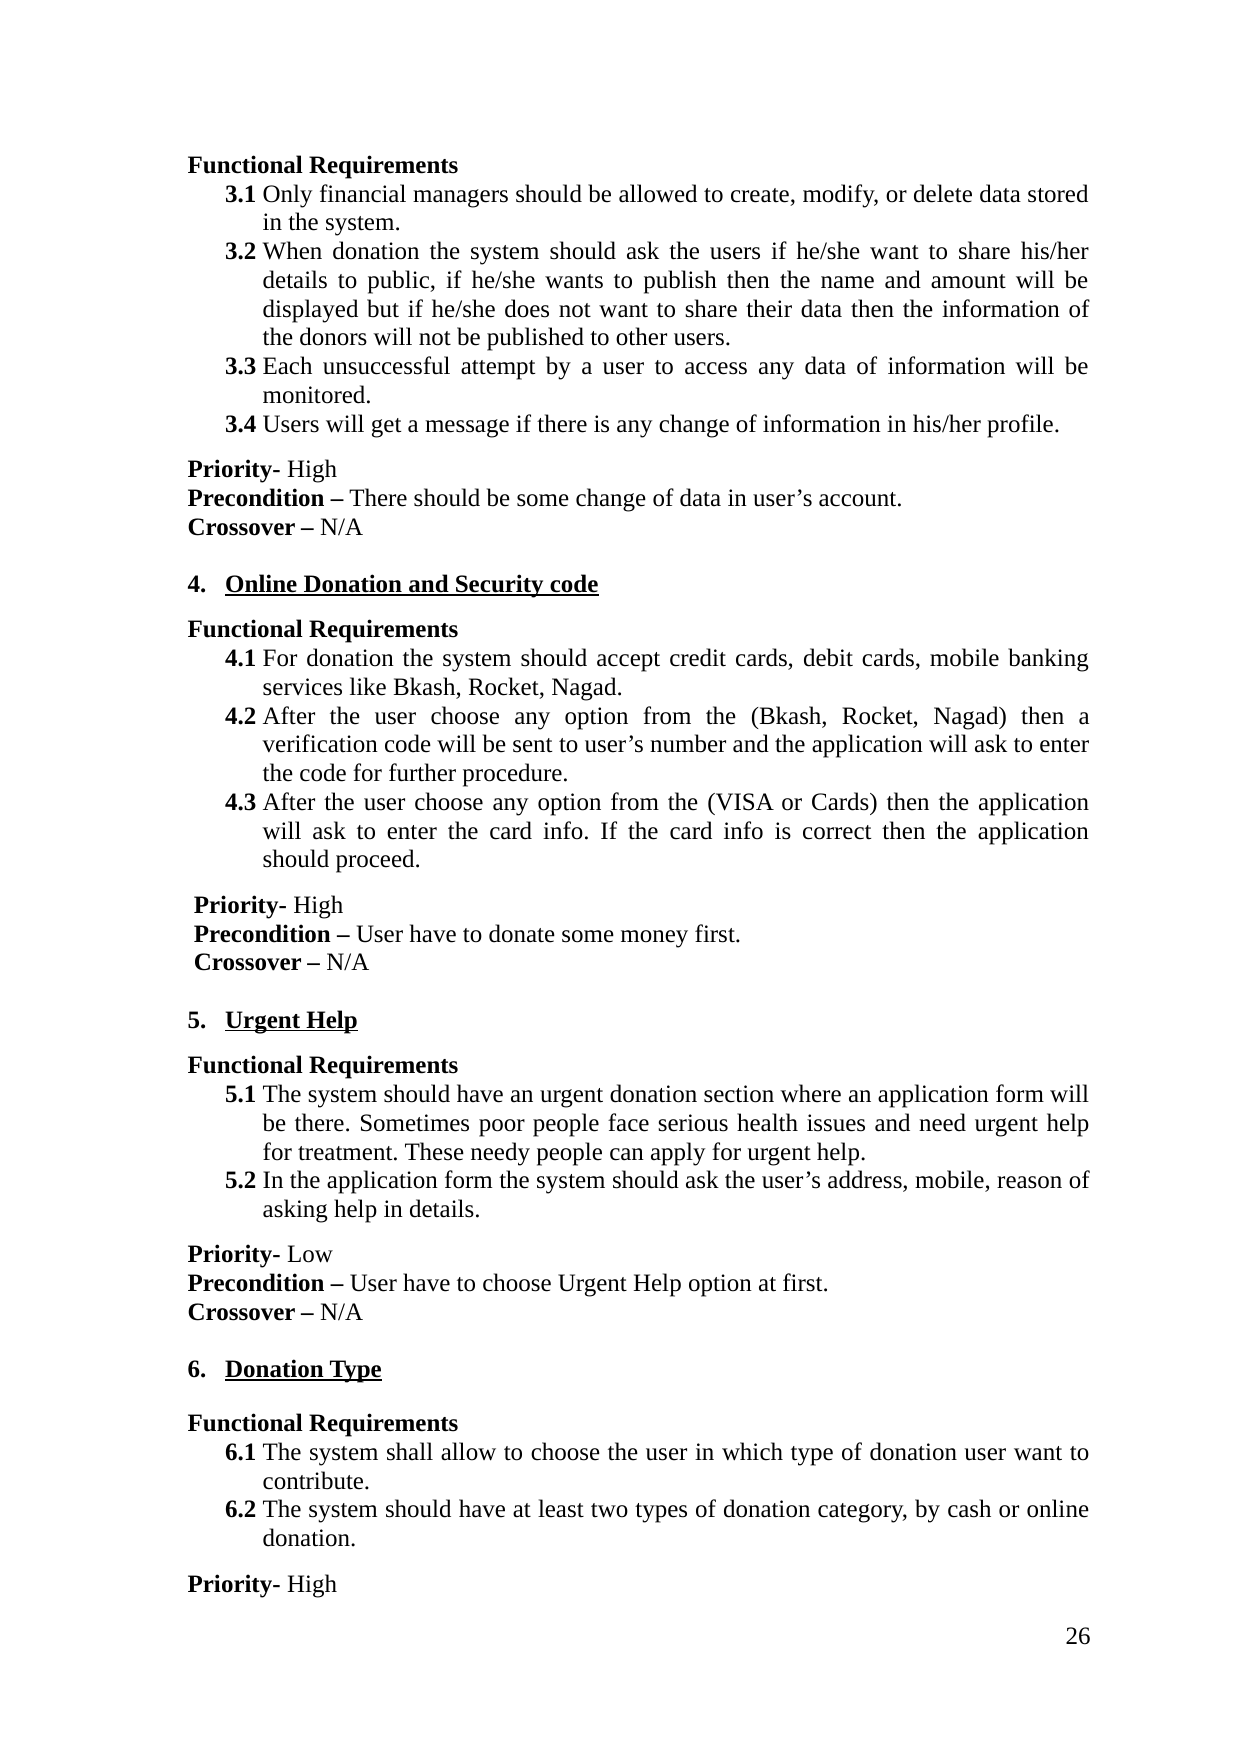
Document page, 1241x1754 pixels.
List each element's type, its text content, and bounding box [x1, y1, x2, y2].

text Crossover – N/A [150, 1297, 1090, 1326]
list After the user choose any option from the (Bkash, Rocket, Nagad) then a verification code will be sent to user’s number and the application will ask to enter the code for further procedure. [225, 701, 1090, 787]
list When donation the system should ask the users if he/she want to share his/her details to public, if he/she wants to publish then the name and amount will be displayed but if he/she does not want to share their data then the information of the donors will not be published to other users. [225, 236, 1090, 351]
list The system should have at least two types of donation category, by cash or online donation. [225, 1494, 1090, 1552]
text Functional Requirements [187, 1408, 1090, 1437]
list The system shall allow to choose the user in which type of donation user want to contribute. [225, 1437, 1090, 1494]
text Functional Requirements [187, 614, 1090, 643]
list Donation Type [187, 1354, 1090, 1383]
list Only financial managers should be allowed to create, modify, or delete data stored in the system. [225, 179, 1090, 236]
list Each unsuccessful attempt by a user to access any data of information will be monitored. [225, 351, 1090, 409]
text Priority- High [187, 1569, 1090, 1597]
text Functional Requirements [187, 150, 1090, 179]
text Priority- High [187, 454, 1090, 483]
list The system should have an urgent donation section where an application form will be there. Sometimes poor people face serious health issues and need urgent help for treatment. These needy people can apply for urgent help. [225, 1079, 1090, 1165]
list Urgent Help [187, 1005, 1090, 1034]
list In the application form the system should ask the user’s address, mobile, reason of asking help in details. [225, 1165, 1090, 1223]
text Precondition – There should be some change of data in user’s account. [187, 483, 1090, 512]
list After the user choose any option from the (VISA or Cards) then the application will ask to enter the card info. If the card info is correct then the application should proceed. [225, 787, 1090, 873]
list Users will get a message if there is any change of information in his/her profile. [225, 409, 1090, 437]
list Online Donation and Security code [187, 569, 1090, 598]
text Precondition – User have to choose Urgent Help option at first. [187, 1268, 1090, 1297]
text Precondition – User have to donate some money first. [187, 919, 1090, 947]
text Crossover – N/A [187, 512, 1090, 540]
list For donation the system should accept credit cards, debit cards, mobile banking services like Bkash, Rocket, Nagad. [225, 643, 1090, 701]
text Priority- Low [187, 1239, 1090, 1268]
text Priority- High [187, 890, 1090, 919]
text Functional Requirements [187, 1050, 1090, 1079]
text Crossover – N/A [187, 947, 1090, 976]
